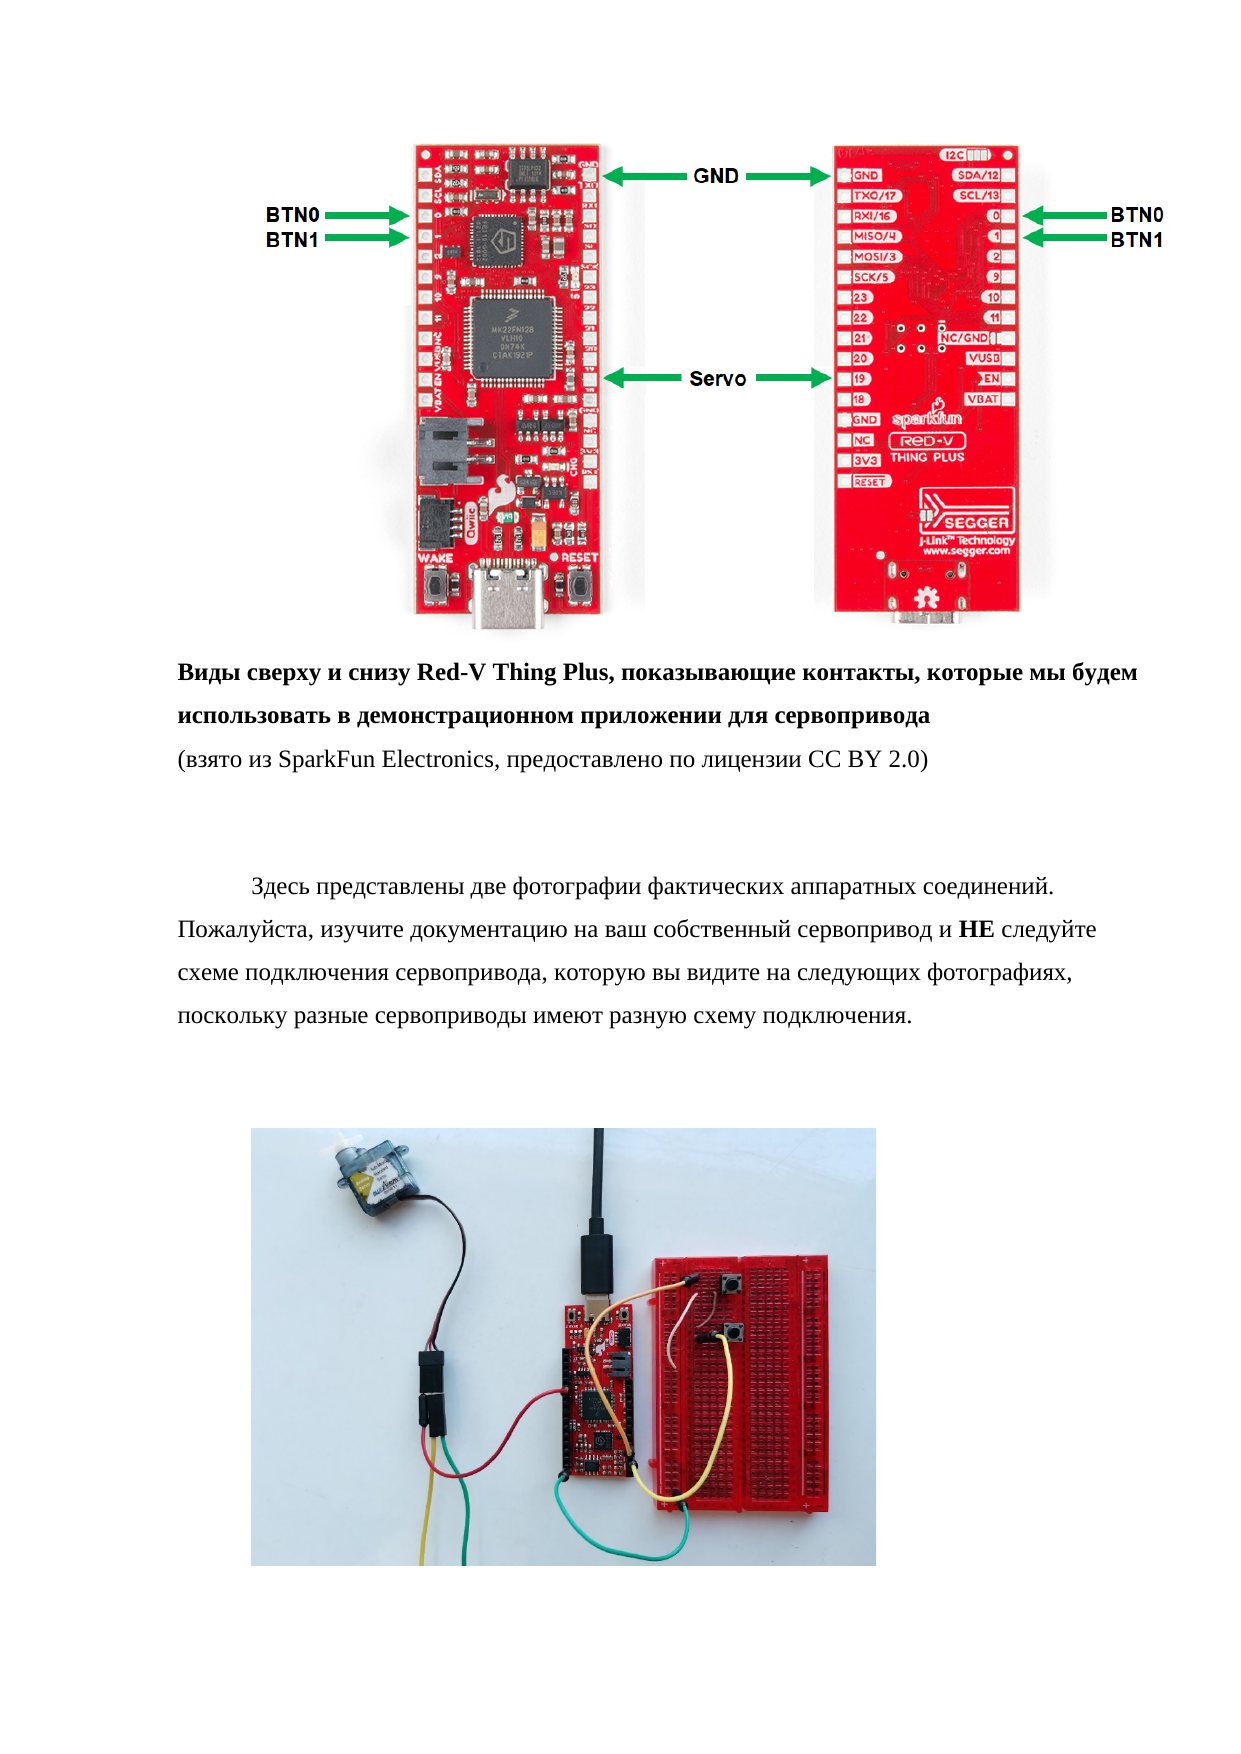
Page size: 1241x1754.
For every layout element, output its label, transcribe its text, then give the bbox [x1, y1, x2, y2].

picture [251, 118, 1189, 644]
picture [251, 1128, 877, 1566]
text Здесь представлены две фотографии фактических аппаратных соединений. Пожалуйста, изучите документацию на ваш собственный сервопривод и НЕ следуйте схеме подключения сервопривода, которую вы видите на следующих фотографиях, поскольку разные сервоприводы имеют разную схему подключения. [177, 871, 1152, 1029]
